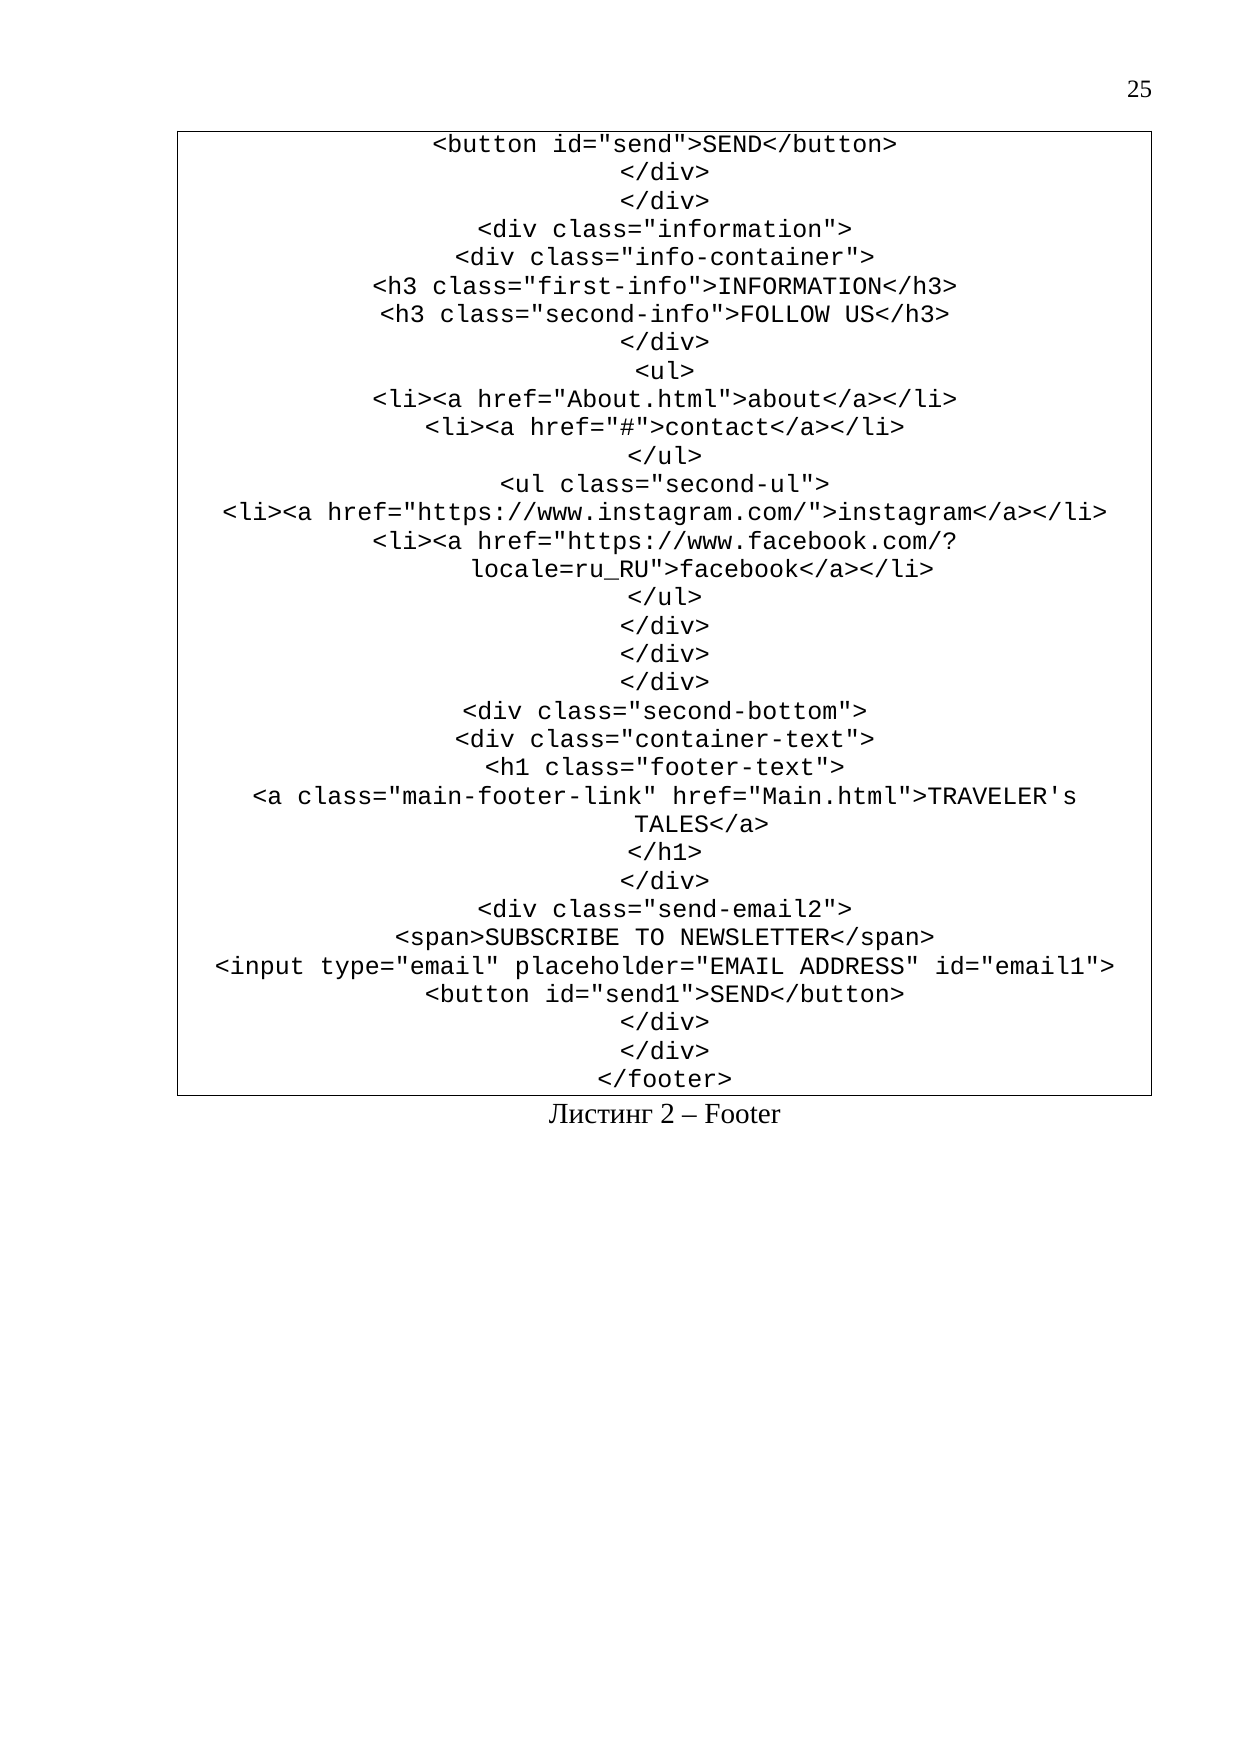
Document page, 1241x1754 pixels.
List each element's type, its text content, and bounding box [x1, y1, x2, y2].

text Листинг 2 – Footer [177, 1096, 1152, 1129]
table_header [178, 132, 1151, 1095]
